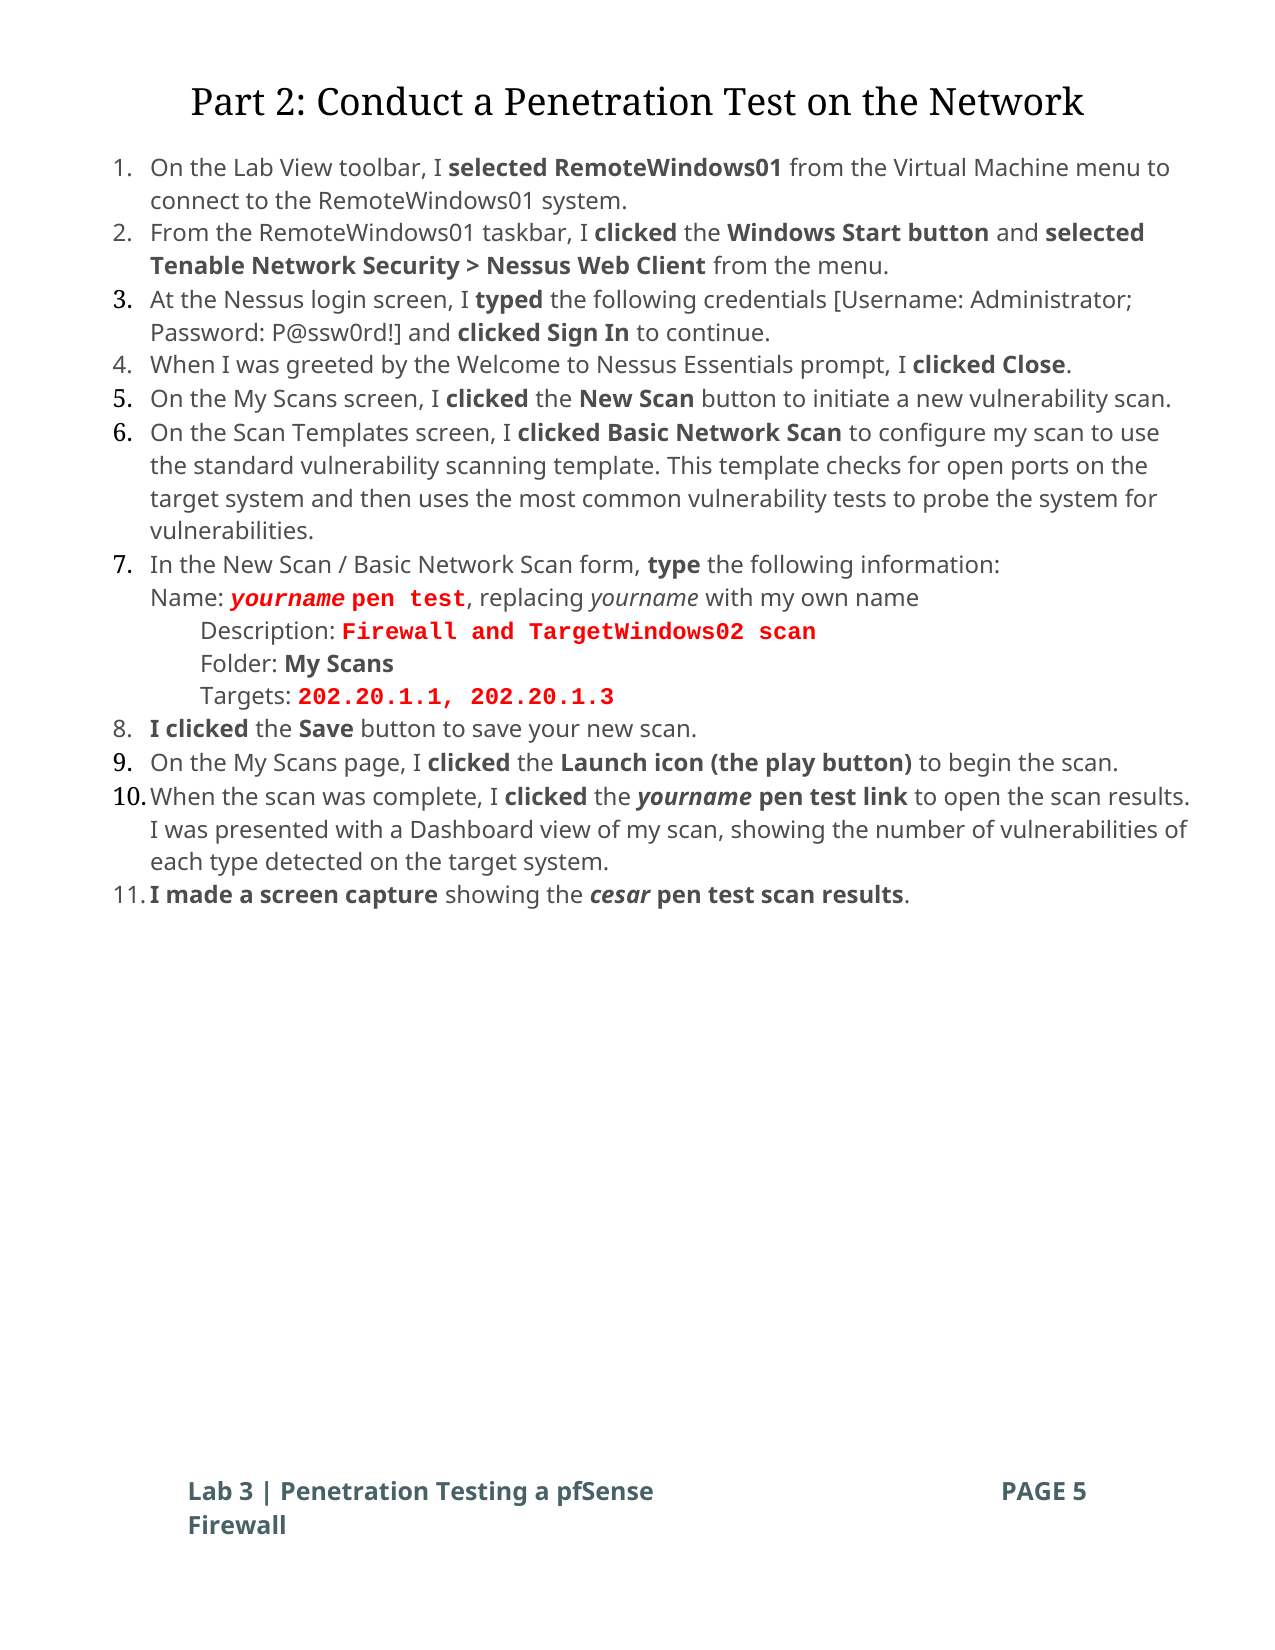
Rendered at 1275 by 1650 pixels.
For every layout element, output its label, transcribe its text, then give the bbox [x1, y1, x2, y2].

list When I was greeted by the Welcome to Nessus Essentials prompt, I clicked Close. [112, 348, 1200, 381]
list In the New Scan / Basic Network Scan form, type the following information: Name: yourname pen test, replacing yourname with my own name [112, 547, 1200, 613]
list At the Nessus login screen, I typed the following credentials [Username: Administrator; Password: P@ssw0rd!] and clicked Sign In to continue. [112, 281, 1200, 348]
text Targets: 202.20.1.1, 202.20.1.3 [200, 679, 1200, 712]
list I made a screen capture showing the cesar pen test scan results. [112, 878, 1200, 910]
subtitle Part 2: Conduct a Penetration Test on the Network [75, 75, 1200, 126]
list When the scan was complete, I clicked the yourname pen test link to open the scan results. I was presented with a Dashboard view of my scan, showing the number of vulnerabilities of each type detected on the target system. [112, 778, 1200, 878]
text Folder: My Scans [200, 646, 1200, 679]
list On the My Scans screen, I clicked the New Scan button to initiate a new vulnerability scan. [112, 381, 1200, 415]
list From the RemoteWindows01 taskbar, I clicked the Windows Start button and selected Tenable Network Security > Nessus Web Client from the menu. [112, 216, 1200, 281]
list On the My Scans page, I clicked the Launch icon (the play button) to begin the scan. [112, 744, 1200, 778]
list On the Lab View toolbar, I selected RemoteWindows01 from the Virtual Machine menu to connect to the RemoteWindows01 system. [112, 151, 1200, 216]
list On the Scan Templates screen, I clicked Basic Network Scan to configure my scan to use the standard vulnerability scanning template. This template checks for open ports on the target system and then uses the most common vulnerability tests to probe the system for vulnerabilities. [112, 415, 1200, 547]
text Description: Firewall and TargetWindows02 scan [200, 613, 1200, 646]
list I clicked the Save button to save your new scan. [112, 712, 1200, 744]
